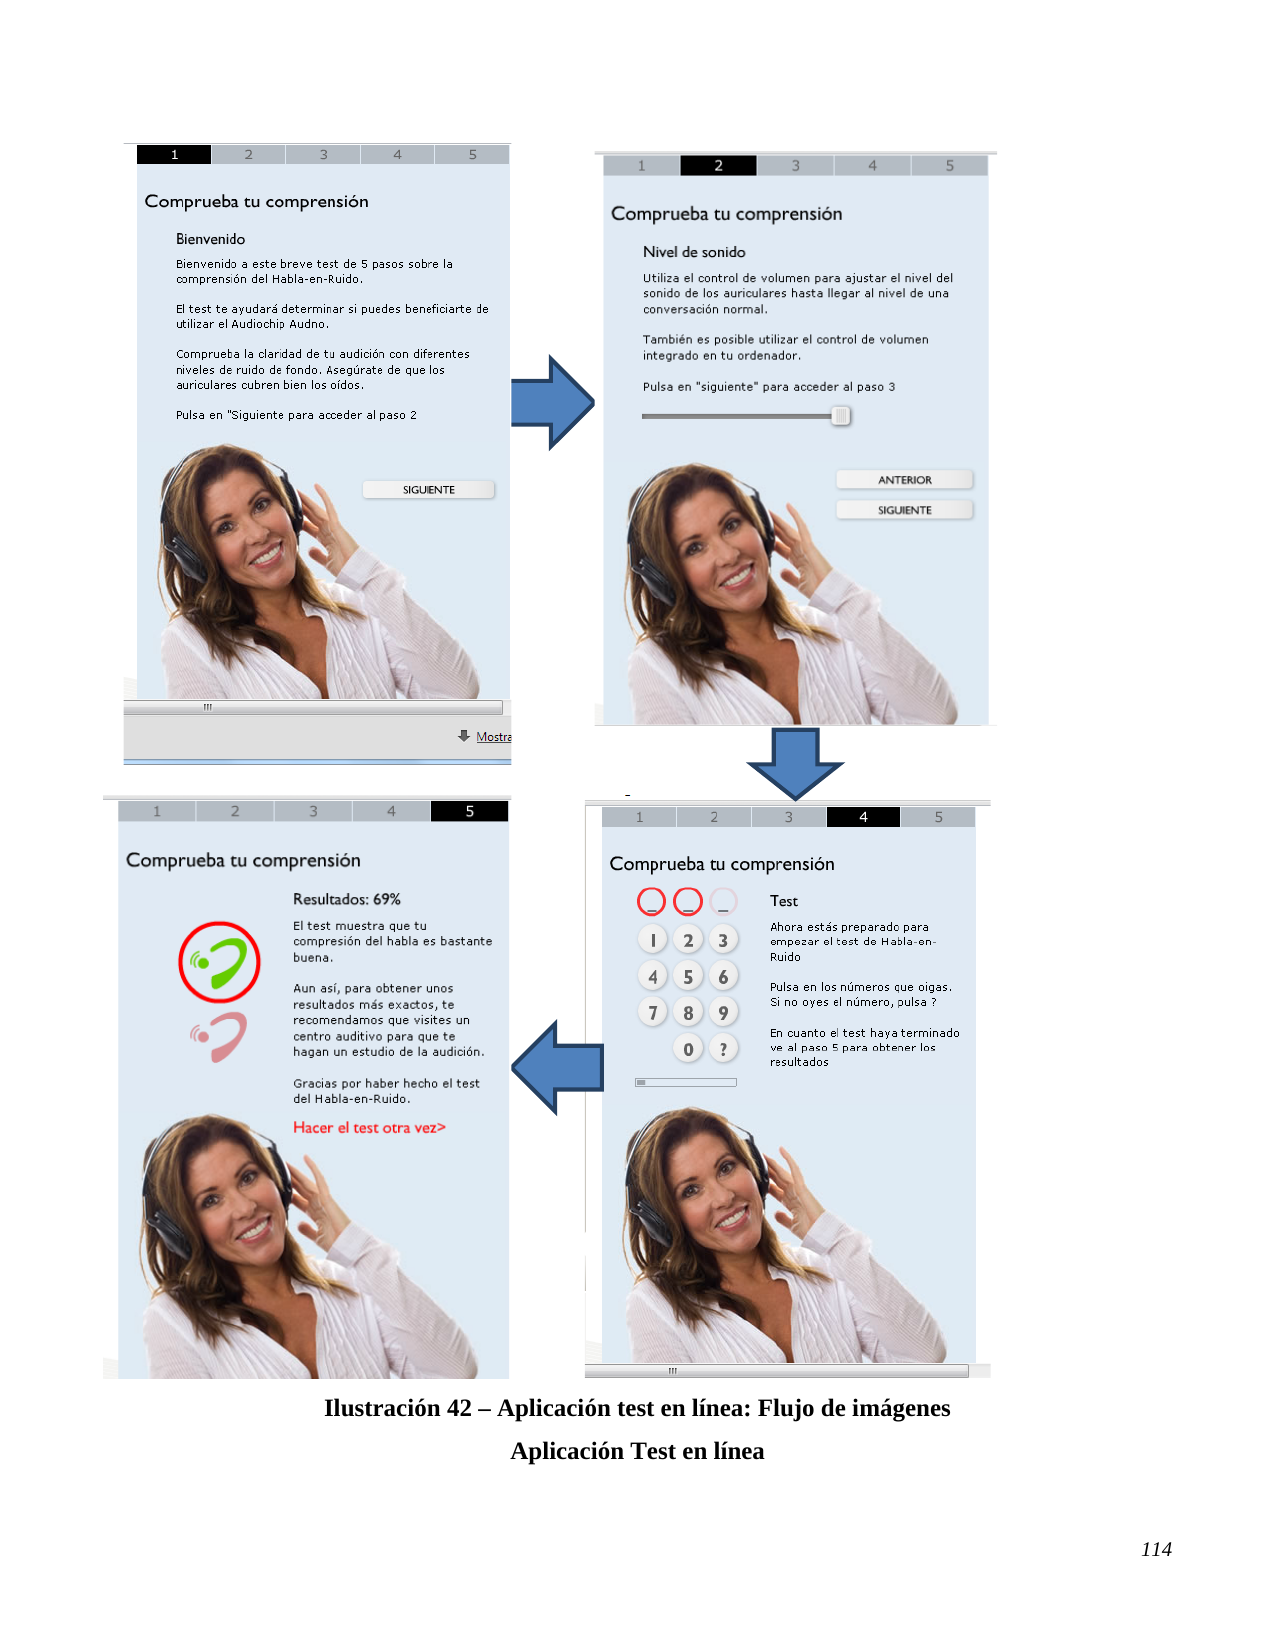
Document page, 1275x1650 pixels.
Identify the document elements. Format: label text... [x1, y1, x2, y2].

picture [123, 143, 512, 765]
text Aplicación Test en línea [103, 1436, 1172, 1465]
text Ilustración 42 – Aplicación test en línea: Flujo de imágenes [103, 1393, 1172, 1422]
picture [584, 795, 991, 1378]
picture [594, 151, 998, 726]
picture [103, 795, 512, 1379]
